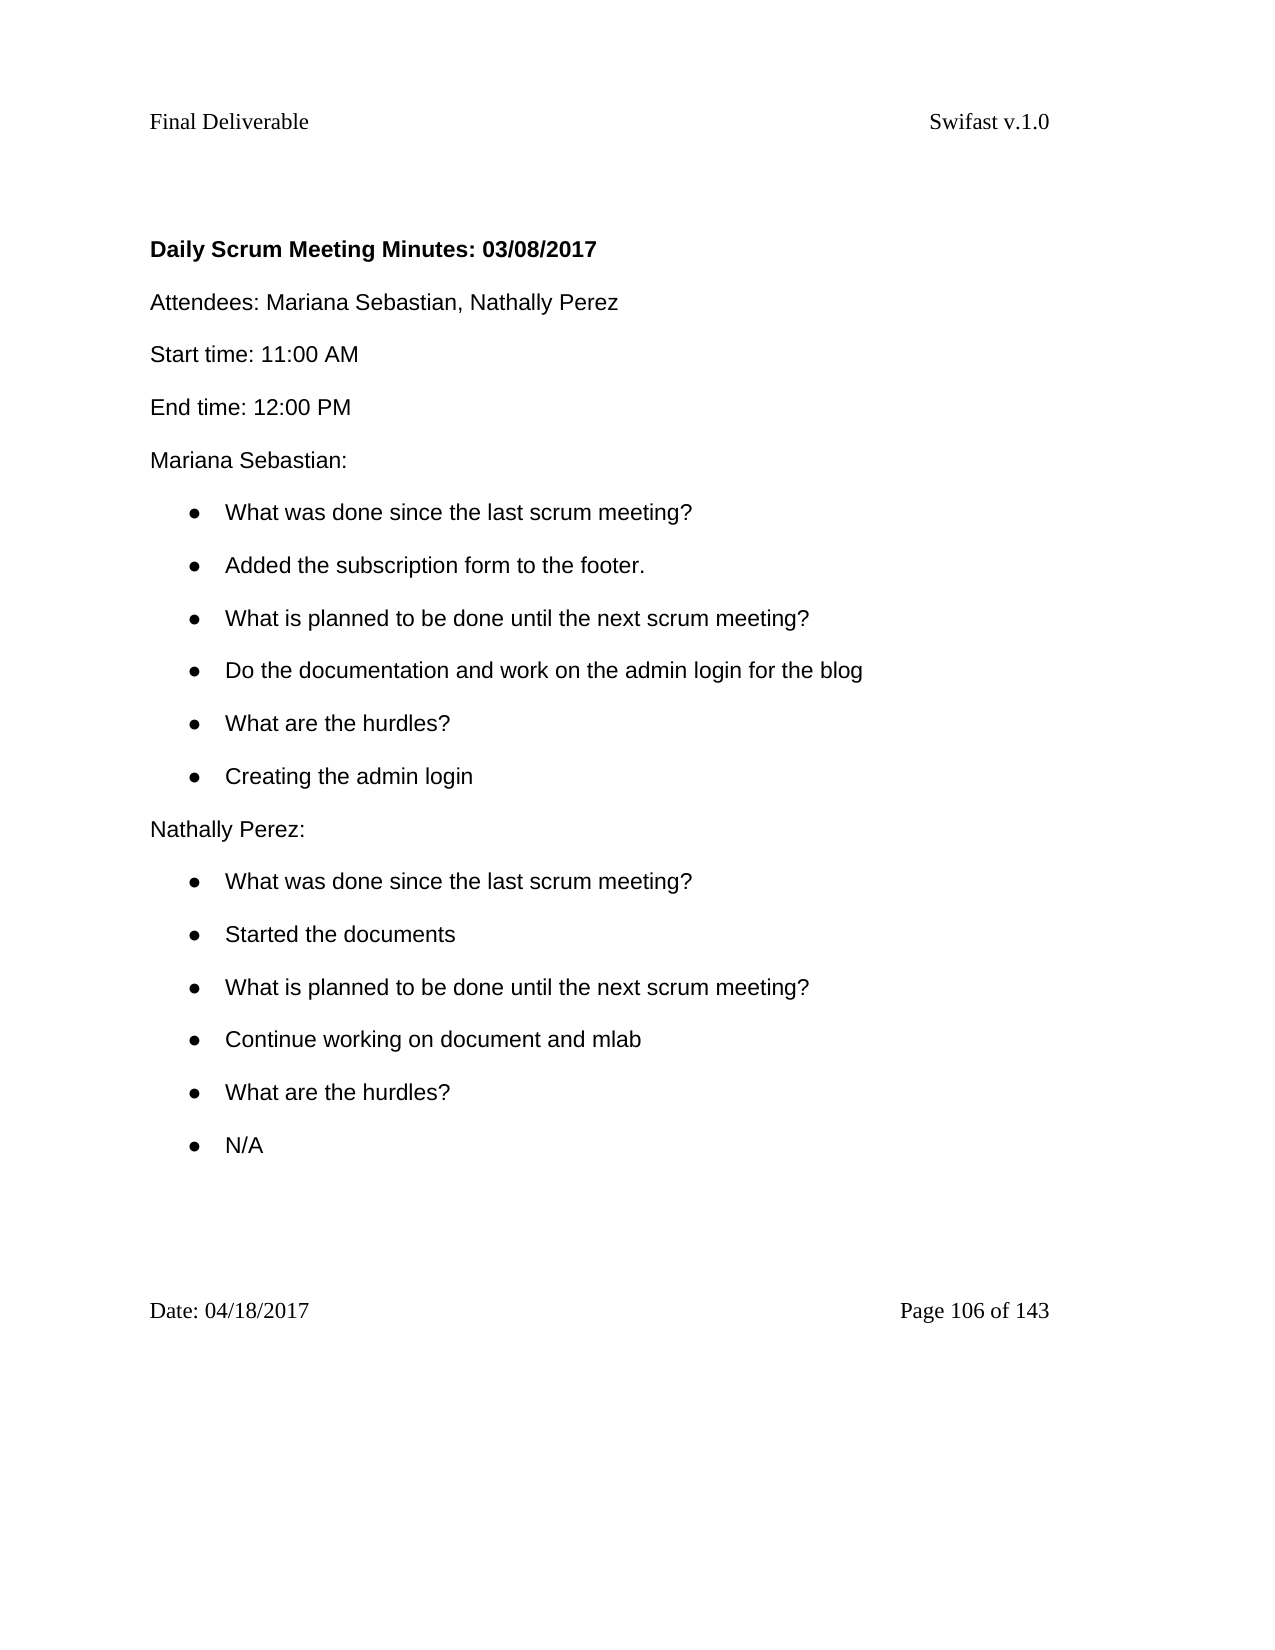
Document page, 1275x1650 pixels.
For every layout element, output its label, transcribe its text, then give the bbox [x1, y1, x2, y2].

text Daily Scrum Meeting Minutes: 03/08/2017 [150, 236, 1125, 262]
list What are the hurdles? [187, 1079, 1125, 1105]
list Continue working on document and mlab [150, 1026, 1125, 1053]
list What was done since the last scrum meeting? [187, 868, 1125, 894]
text End time: 12:00 PM [150, 394, 1125, 420]
list What are the hurdles? [187, 710, 1125, 736]
list Added the subscription form to the footer. [150, 552, 1125, 578]
list N/A [150, 1132, 1125, 1158]
list Creating the admin login [150, 763, 1125, 789]
list Do the documentation and work on the admin login for the blog [150, 657, 1125, 684]
list What is planned to be done until the next scrum meeting? [187, 605, 1125, 631]
list What was done since the last scrum meeting? [187, 499, 1125, 526]
text Nathally Perez: [150, 816, 1125, 842]
text Attendees: Mariana Sebastian, Nathally Perez [150, 288, 1125, 315]
list Started the documents [150, 921, 1125, 947]
text Start time: 11:00 AM [150, 341, 1125, 367]
list What is planned to be done until the next scrum meeting? [187, 974, 1125, 1000]
text Mariana Sebastian: [150, 447, 1125, 473]
